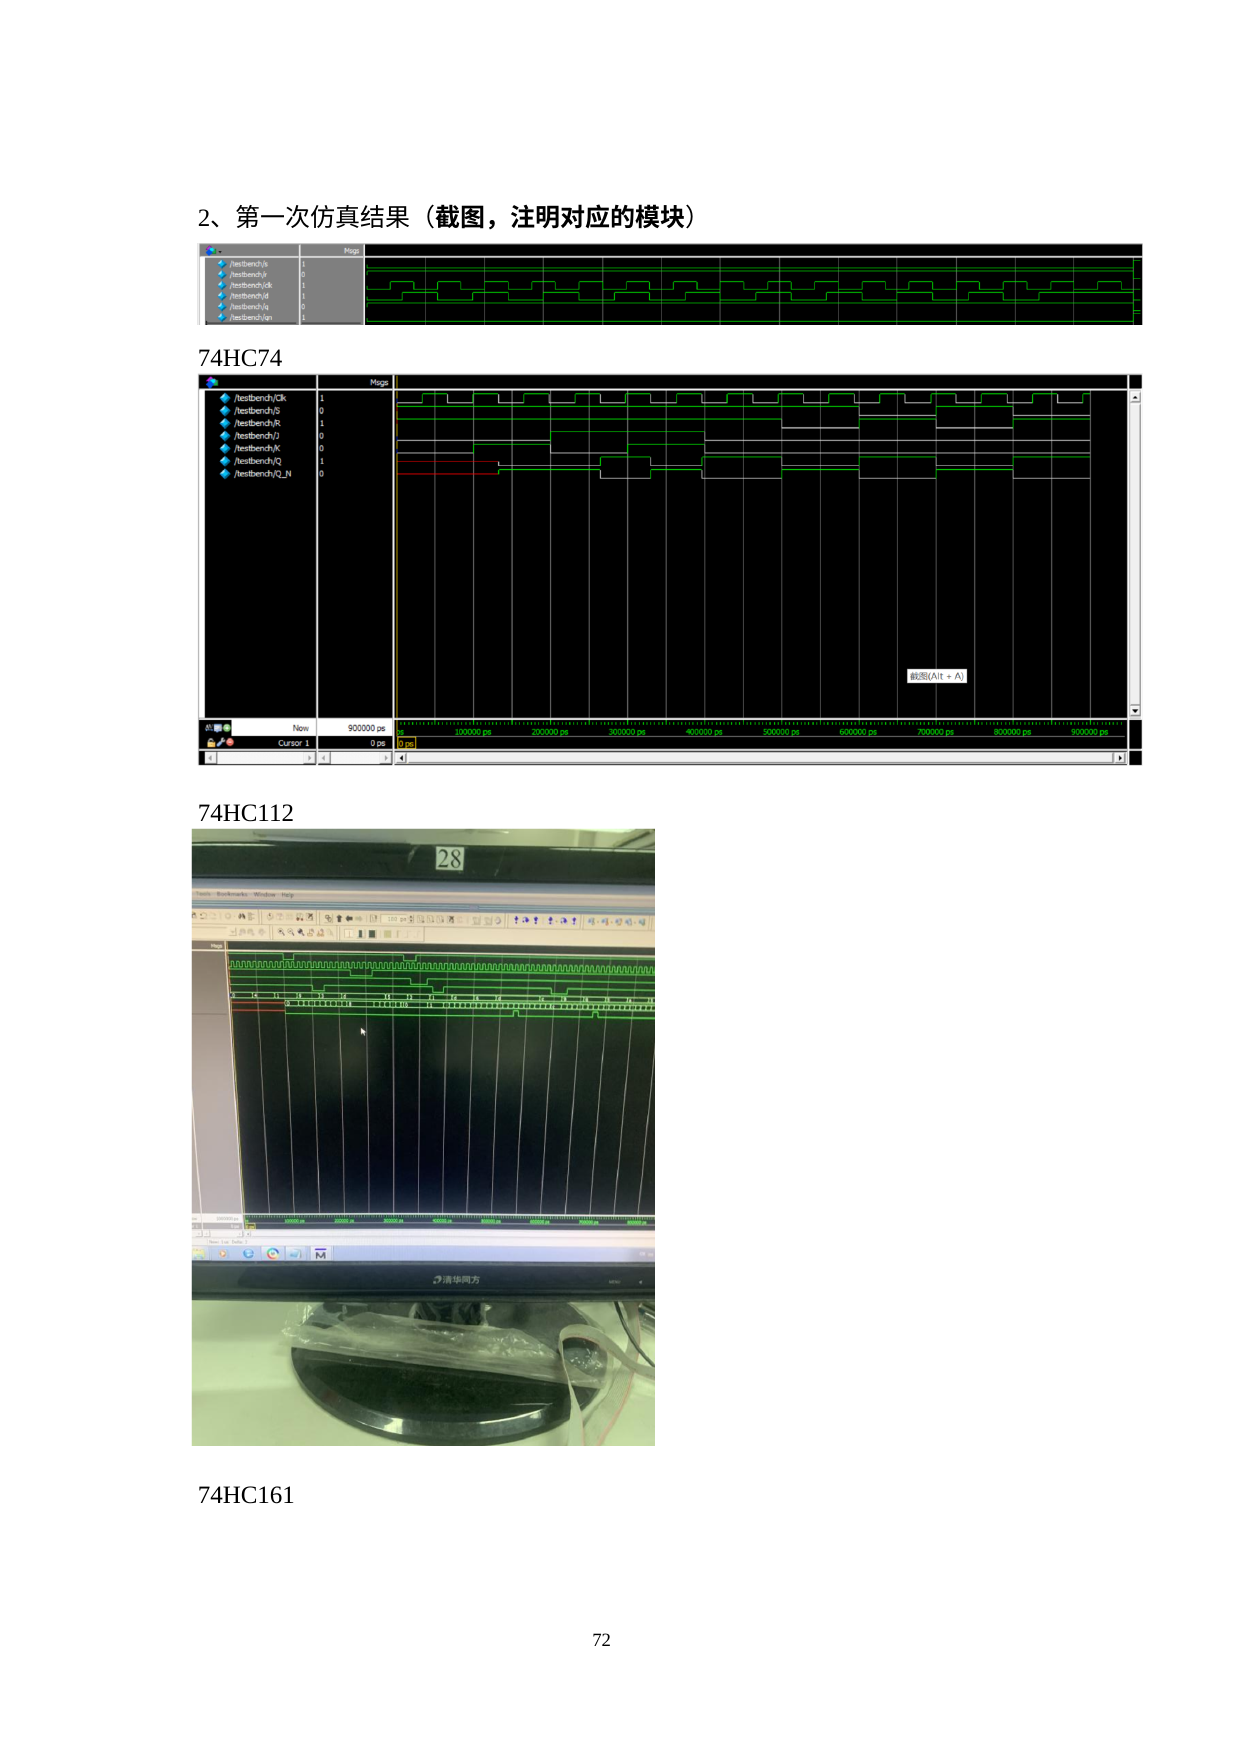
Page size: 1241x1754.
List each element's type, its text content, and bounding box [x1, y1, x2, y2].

text 74HC112 [148, 796, 1092, 828]
text 74HC161 [148, 1478, 1092, 1511]
picture [197, 243, 1143, 325]
picture [197, 373, 1143, 766]
text 2、第一次仿真结果（截图，注明对应的模块） [148, 178, 1092, 243]
picture [192, 829, 655, 1445]
text 74HC74 [148, 341, 1092, 373]
